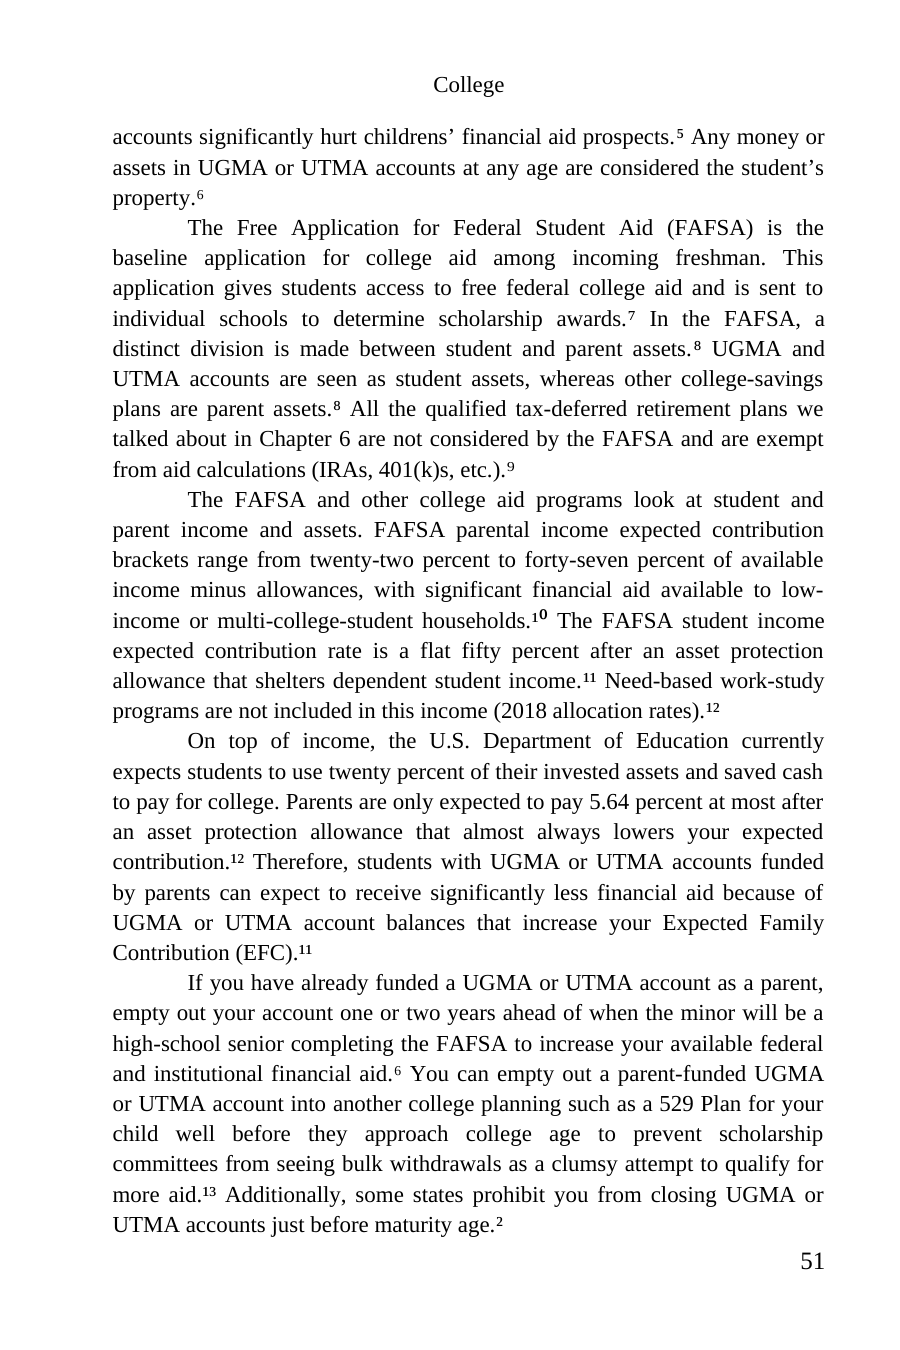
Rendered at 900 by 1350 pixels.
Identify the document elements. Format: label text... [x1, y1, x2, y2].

text The Free Application for Federal Student Aid (FAFSA) is the baseline application for college aid among incoming freshman. This application gives students access to free federal college aid and is sent to individual schools to determine scholarship awards.⁷ In the FAFSA, a distinct division is made between student and parent assets.⁸ UGMA and UTMA accounts are seen as student assets, whereas other college-savings plans are parent assets.⁸ All the qualified tax-deferred retirement plans we talked about in Chapter 6 are not considered by the FAFSA and are exempt from aid calculations (IRAs, 401(k)s, etc.).⁹ [112, 214, 825, 482]
text If you have already funded a UGMA or UTMA account as a parent, empty out your account one or two years ahead of when the minor will be a high-school senior completing the FAFSA to increase your available federal and institutional financial aid.⁶ You can empty out a parent-funded UGMA or UTMA account into another college planning such as a 529 Plan for your child well before they approach college age to prevent scholarship committees from seeing bulk withdrawals as a clumsy attempt to qualify for more aid.¹³ Additionally, some states prohibit you from closing UGMA or UTMA accounts just before maturity age.² [112, 969, 825, 1237]
text The FAFSA and other college aid programs look at student and parent income and assets. FAFSA parental income expected contribution brackets range from twenty-two percent to forty-seven percent of available income minus allowances, with significant financial aid available to low-income or multi-college-student households.¹⁰ The FAFSA student income expected contribution rate is a flat fifty percent after an asset protection allowance that shelters dependent student income.¹¹ Need-based work-study programs are not included in this income (2018 allocation rates).¹² [112, 486, 825, 724]
text On top of income, the U.S. Department of Education currently expects students to use twenty percent of their invested assets and saved cash to pay for college. Parents are only expected to pay 5.64 percent at most after an asset protection allowance that almost always lowers your expected contribution.¹² Therefore, students with UGMA or UTMA accounts funded by parents can expect to receive significantly less financial aid because of UGMA or UTMA account balances that increase your Expected Family Contribution (EFC).¹¹ [112, 728, 825, 965]
